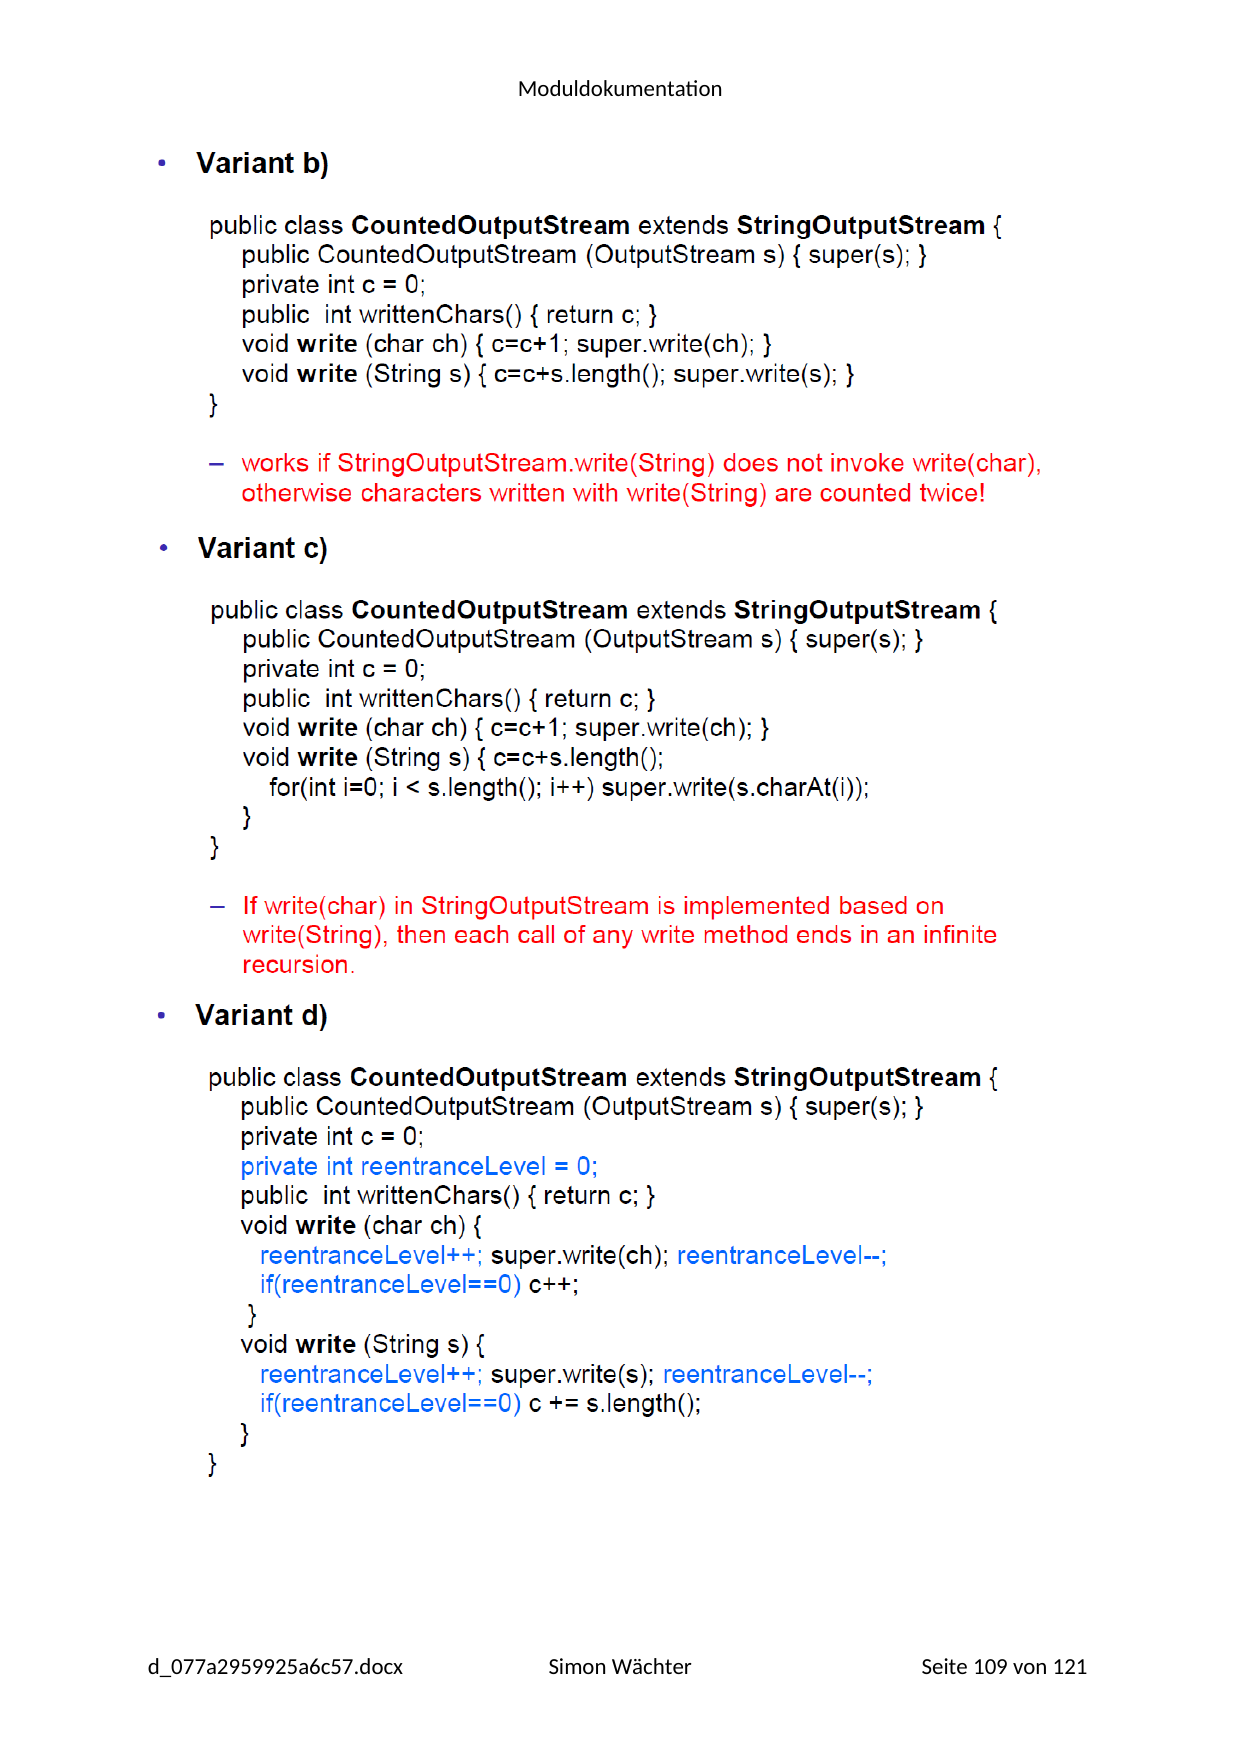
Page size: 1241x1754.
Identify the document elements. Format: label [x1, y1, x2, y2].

picture [147, 532, 1093, 983]
picture [147, 1001, 1093, 1483]
picture [147, 147, 1093, 514]
